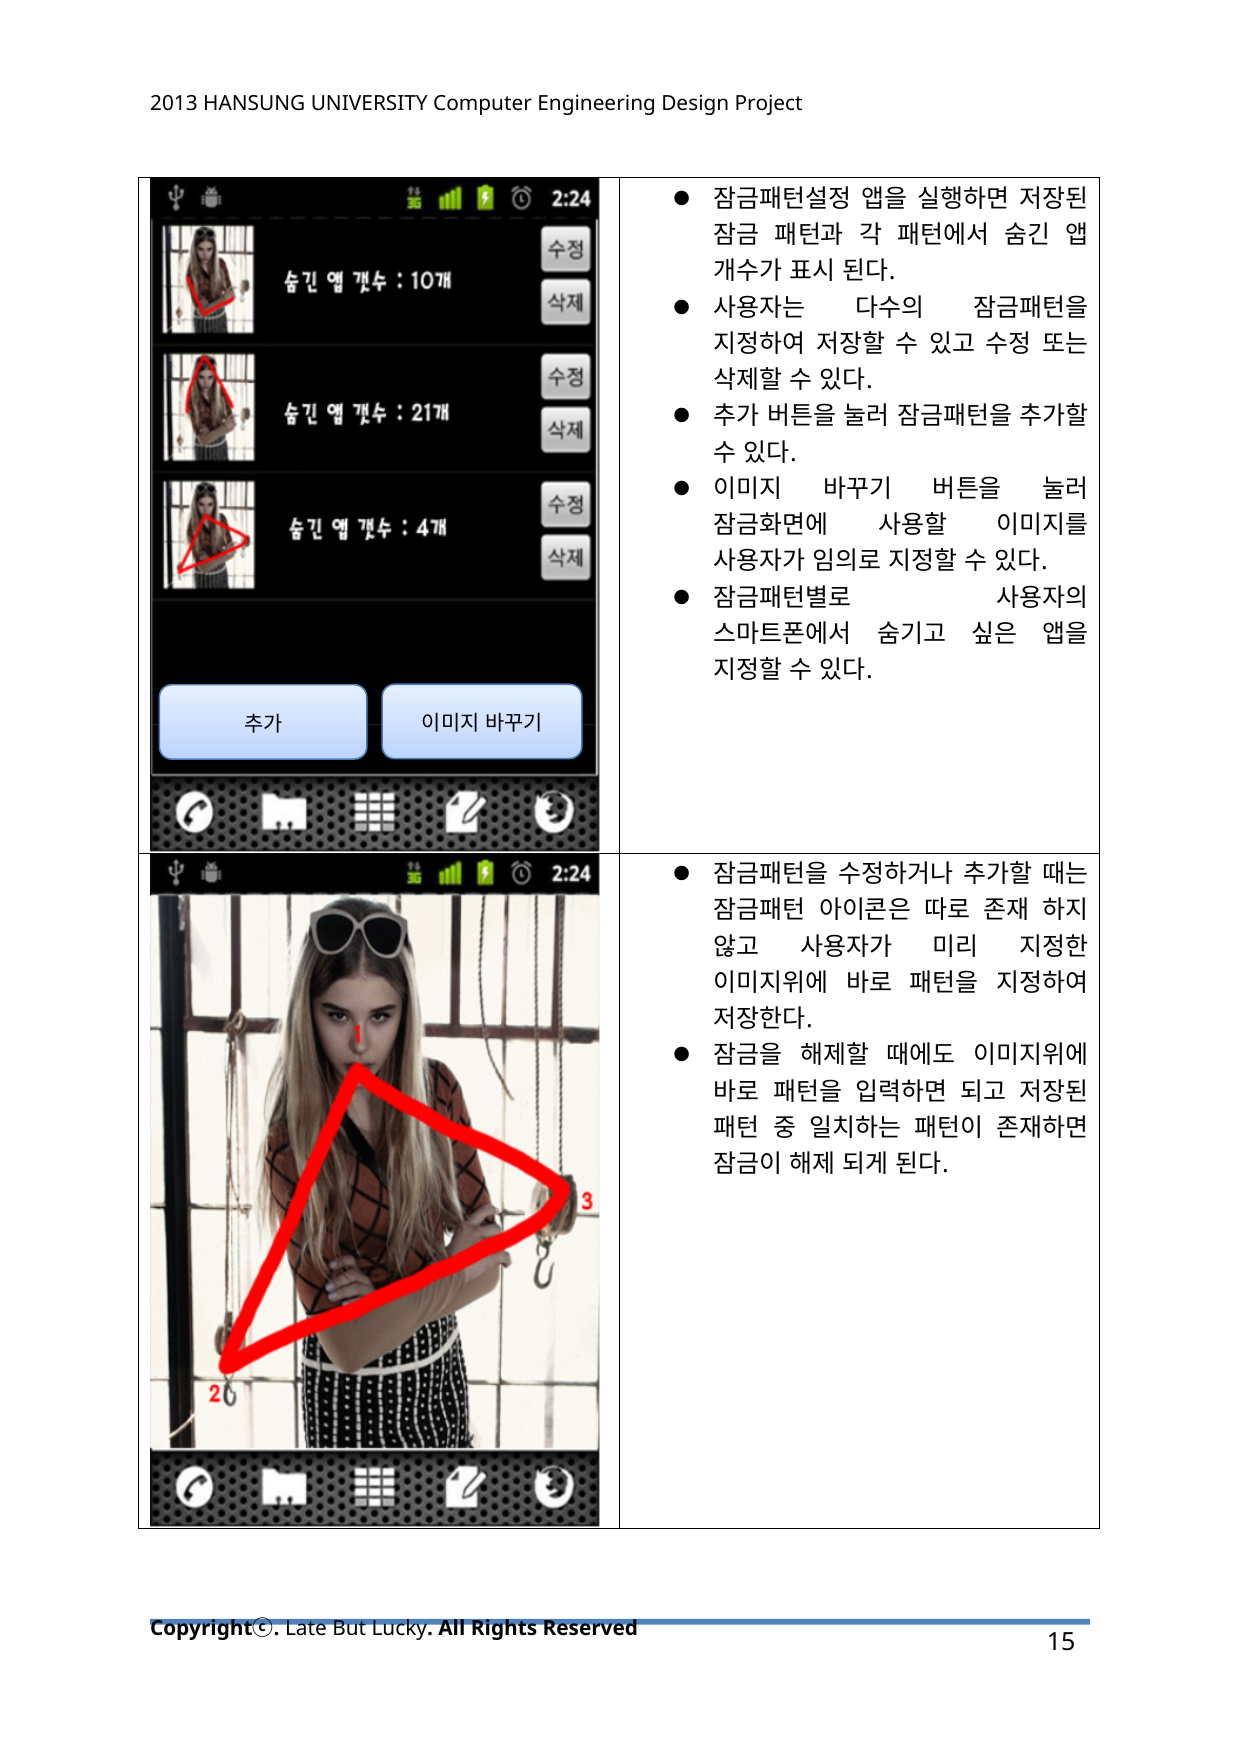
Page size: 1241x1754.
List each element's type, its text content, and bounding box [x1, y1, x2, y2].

table_cell 잠금패턴을 수정하거나 추가할 때는 잠금패턴 아이콘은 따로 존재 하지 않고 사용자가 미리 지정한 이미지위에 바로 패턴을 지정하여 저장한다. 잠금을 해제할 때에도 이미지위에 바로 패턴을 입력하면 되고 저장된 패턴 중 일치하는 패턴이 존재하면 잠금이 해제 되게 된다. [620, 854, 1099, 1528]
table_header [600, 178, 619, 852]
table_header [139, 178, 150, 852]
table_cell [139, 854, 619, 1528]
table_header 잠금패턴설정 앱을 실행하면 저장된 잠금 패턴과 각 패턴에서 숨긴 앱 개수가 표시 된다. 사용자는 다수의 잠금패턴을 지정하여 저장할 수 있고 수정 또는 삭제할 수 있다. 추가 버튼을 눌러 잠금패턴을 추가할 수 있다. 이미지 바꾸기 버튼을 눌러 잠금화면에 사용할 이미지를 사용자가 임의로 지정할 수 있다. 잠금패턴별로 사용자의 스마트폰에서 숨기고 싶은 앱을 지정할 수 있다. [620, 178, 1099, 852]
